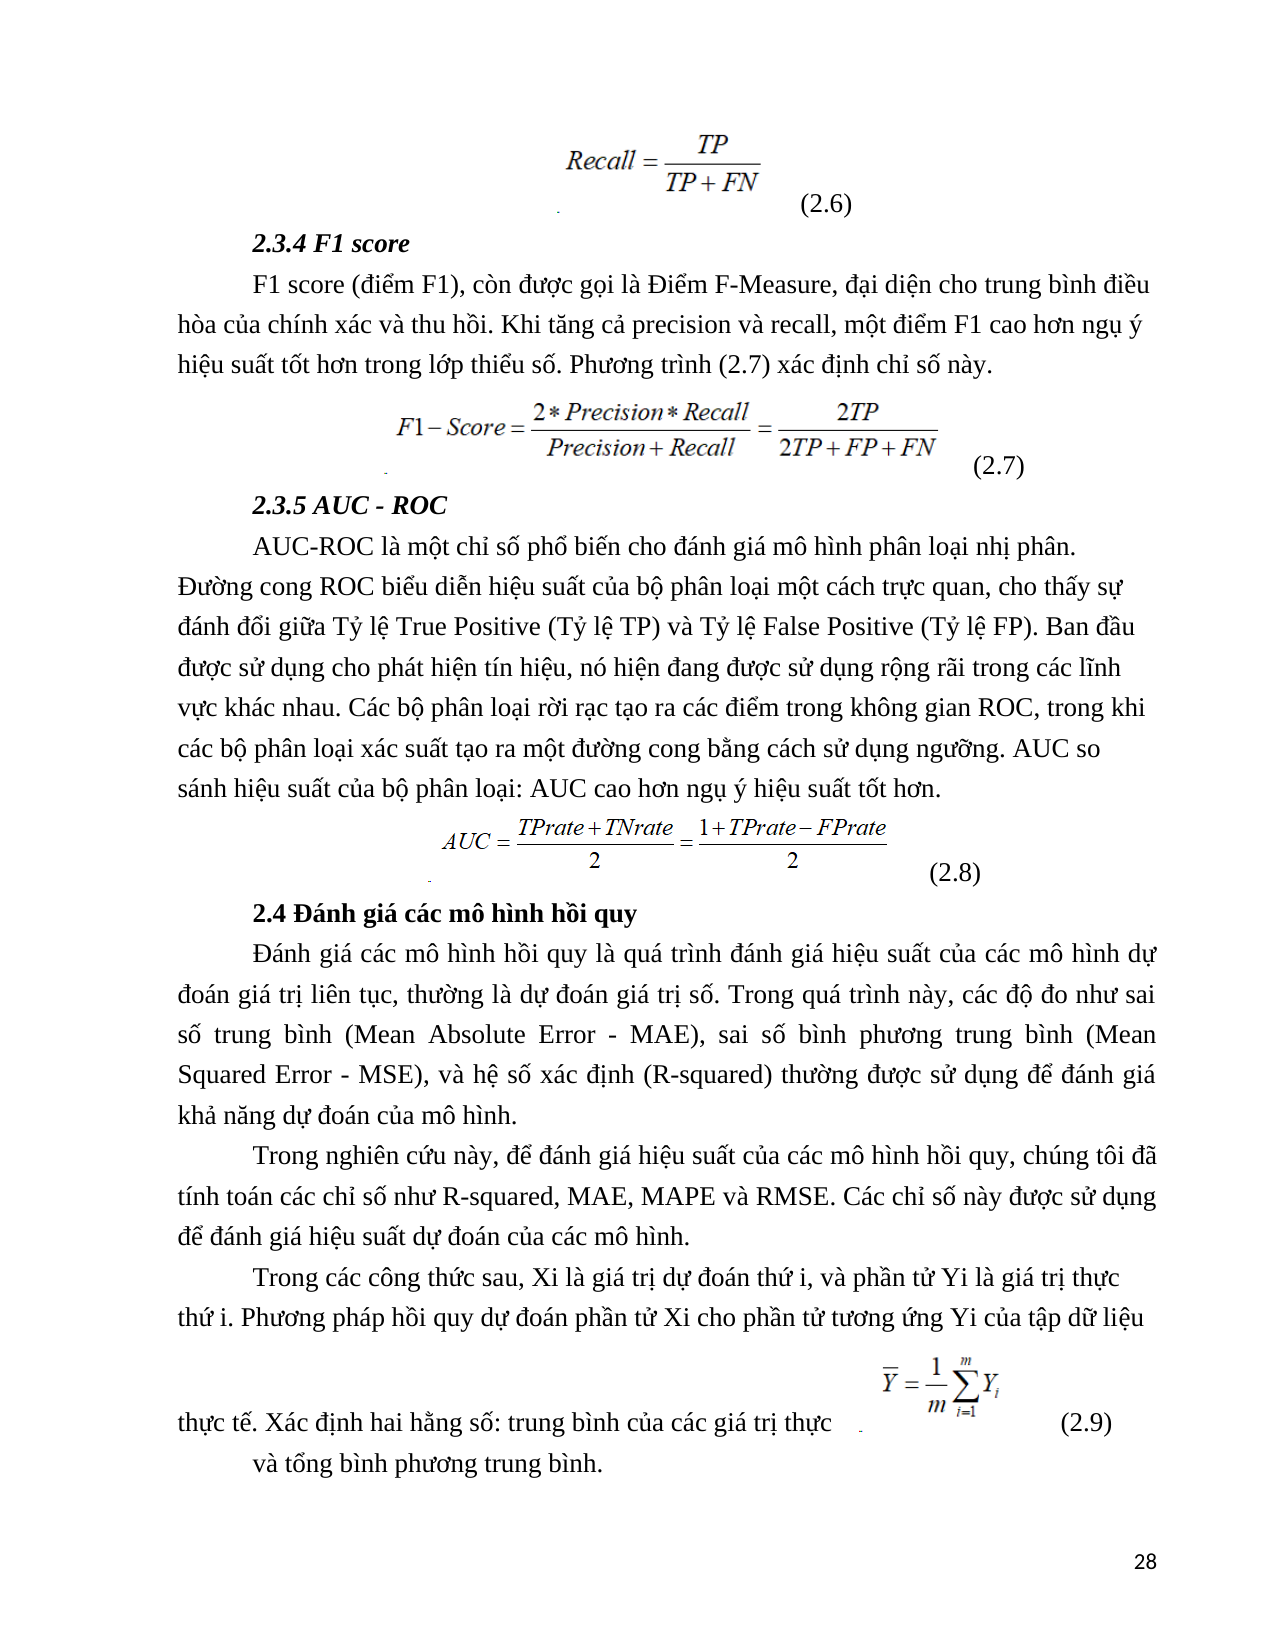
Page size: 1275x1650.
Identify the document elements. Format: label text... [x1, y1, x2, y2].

text AUC-ROC là một chỉ số phổ biến cho đánh giá mô hình phân loại nhị phân. Đường cong ROC biểu diễn hiệu suất của bộ phân loại một cách trực quan, cho thấy sự đánh đổi giữa Tỷ lệ True Positive (Tỷ lệ TP) và Tỷ lệ False Positive (Tỷ lệ FP). Ban đầu được sử dụng cho phát hiện tín hiệu, nó hiện đang được sử dụng rộng rãi trong các lĩnh vực khác nhau. Các bộ phân loại rời rạc tạo ra các điểm trong không gian ROC, trong khi các bộ phân loại xác suất tạo ra một đường cong bằng cách sử dụng ngưỡng. AUC so sánh hiệu suất của bộ phân loại: AUC cao hơn ngụ ý hiệu suất tốt hơn. [177, 529, 1157, 803]
subtitle 2.3.5 AUC - ROC [177, 489, 1157, 520]
text và tổng bình phương trung bình. [177, 1447, 1157, 1478]
text Trong các công thức sau, Xi là giá trị dự đoán thứ i, và phần tử Yi là giá trị thực thứ i. Phương pháp hồi quy dự đoán phần tử Xi cho phần tử tương ứng Yi của tập dữ liệu thực tế. Xác định hai hằng số: trung bình của các giá trị thực (2.9) [177, 1261, 1157, 1437]
subtitle 2.3.4 F1 score [177, 227, 1157, 258]
subtitle 2.4 Đánh giá các mô hình hồi quy [177, 897, 1157, 928]
text (2.6) [177, 128, 1157, 218]
picture [384, 388, 953, 474]
text Trong nghiên cứu này, để đánh giá hiệu suất của các mô hình hồi quy, chúng tôi đã tính toán các chỉ số như R-squared, MAE, MAPE và RMSE. Các chỉ số này được sử dụng để đánh giá hiệu suất dự đoán của các mô hình. [177, 1139, 1157, 1251]
text Đánh giá các mô hình hồi quy là quá trình đánh giá hiệu suất của các mô hình dự đoán giá trị liên tục, thường là dự đoán giá trị số. Trong quá trình này, các độ đo như sai số trung bình (Mean Absolute Error - MAE), sai số bình phương trung bình (Mean Squared Error - MSE), và hệ số xác định (R-squared) thường được sử dụng để đánh giá khả năng dự đoán của mô hình. [177, 937, 1157, 1130]
picture [557, 127, 780, 213]
picture [859, 1341, 1027, 1432]
text F1 score (điểm F1), còn được gọi là Điểm F-Measure, đại diện cho trung bình điều hòa của chính xác và thu hồi. Khi tăng cả precision và recall, một điểm F1 cao hơn ngụ ý hiệu suất tốt hơn trong lớp thiểu số. Phương trình (2.7) xác định chỉ số này. [177, 268, 1157, 380]
picture [428, 812, 909, 882]
